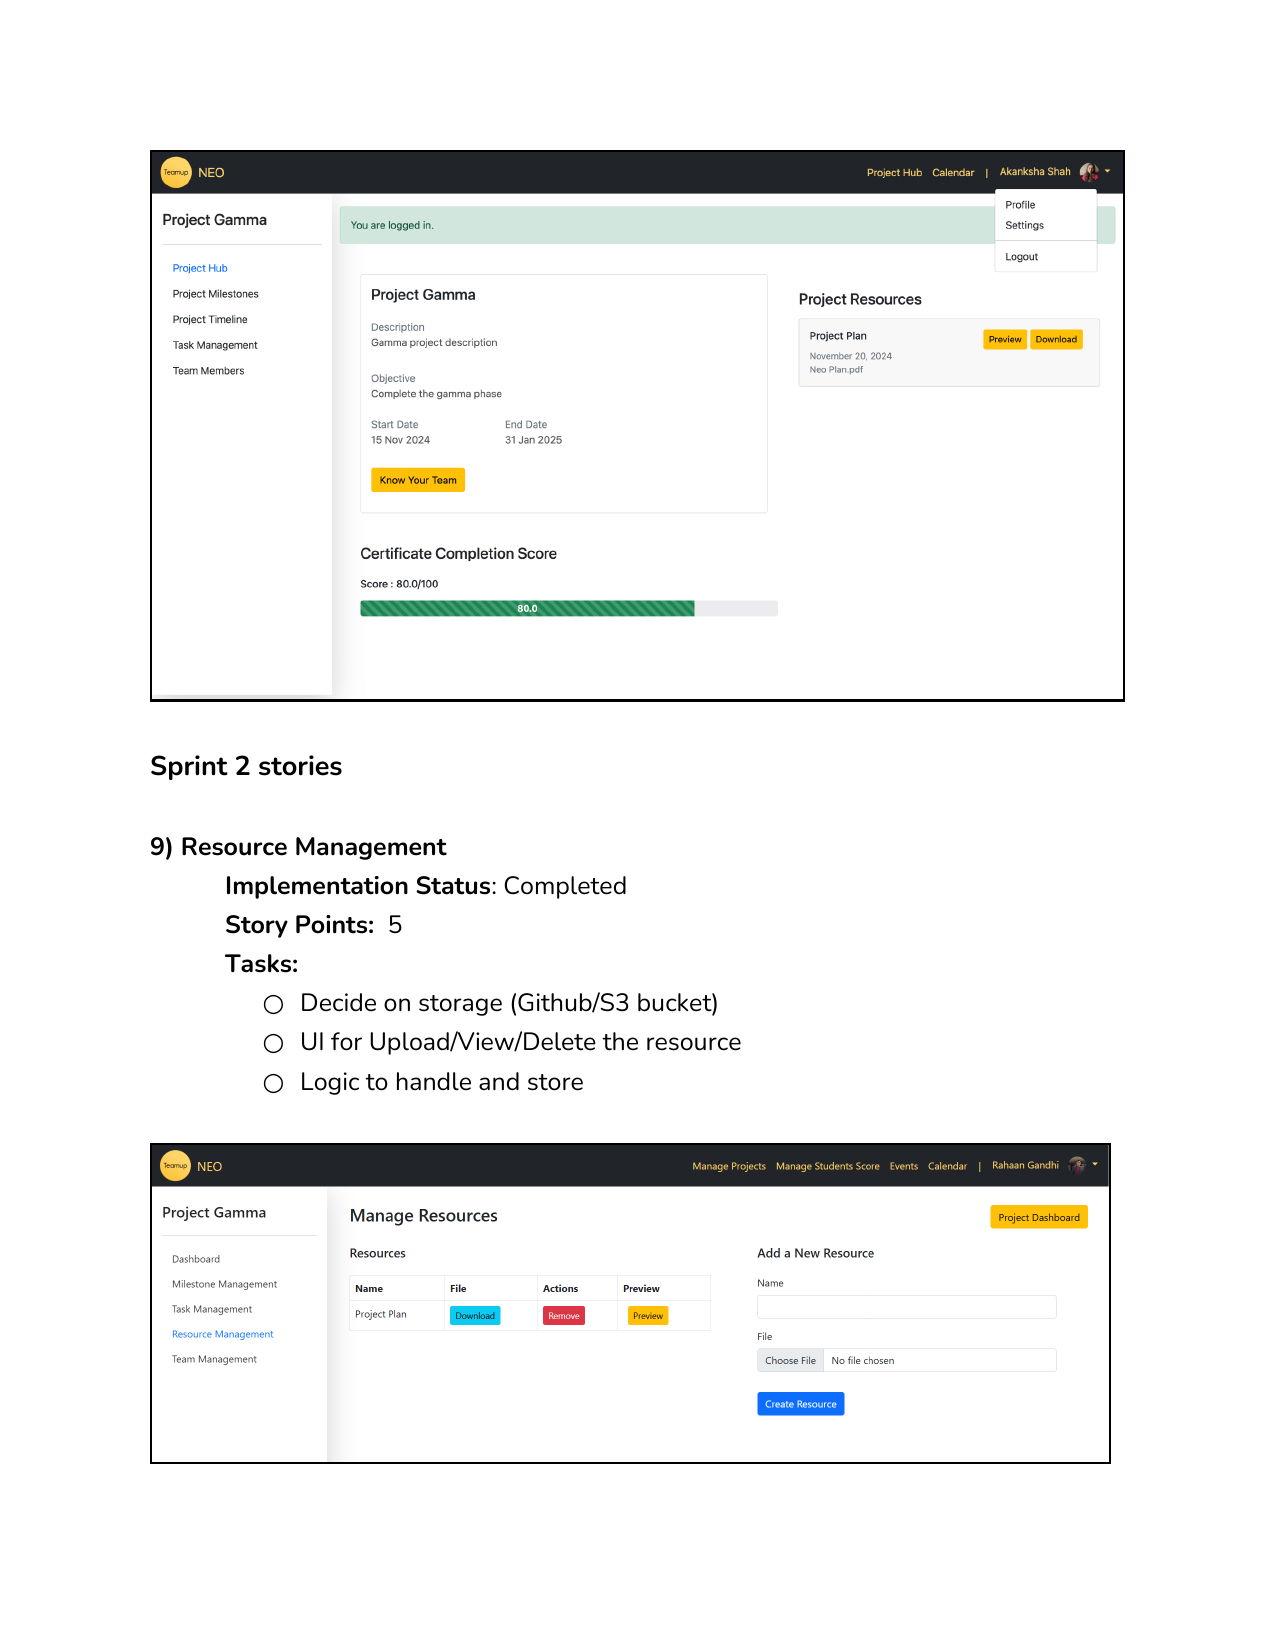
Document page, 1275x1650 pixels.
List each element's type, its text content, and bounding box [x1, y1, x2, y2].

list Decide on storage (Github/S3 bucket) [262, 986, 1125, 1020]
text Implementation Status: Completed [150, 869, 1125, 903]
text Sprint 2 stories [150, 748, 1125, 785]
text Story Points: 5 [225, 908, 1125, 942]
picture [152, 152, 1123, 699]
picture [152, 1145, 1109, 1462]
text 9) Resource Management [150, 829, 1125, 864]
text Tasks: [225, 947, 1125, 981]
list Logic to handle and store [262, 1064, 1125, 1099]
list UI for Upload/View/Delete the resource [262, 1025, 1125, 1059]
